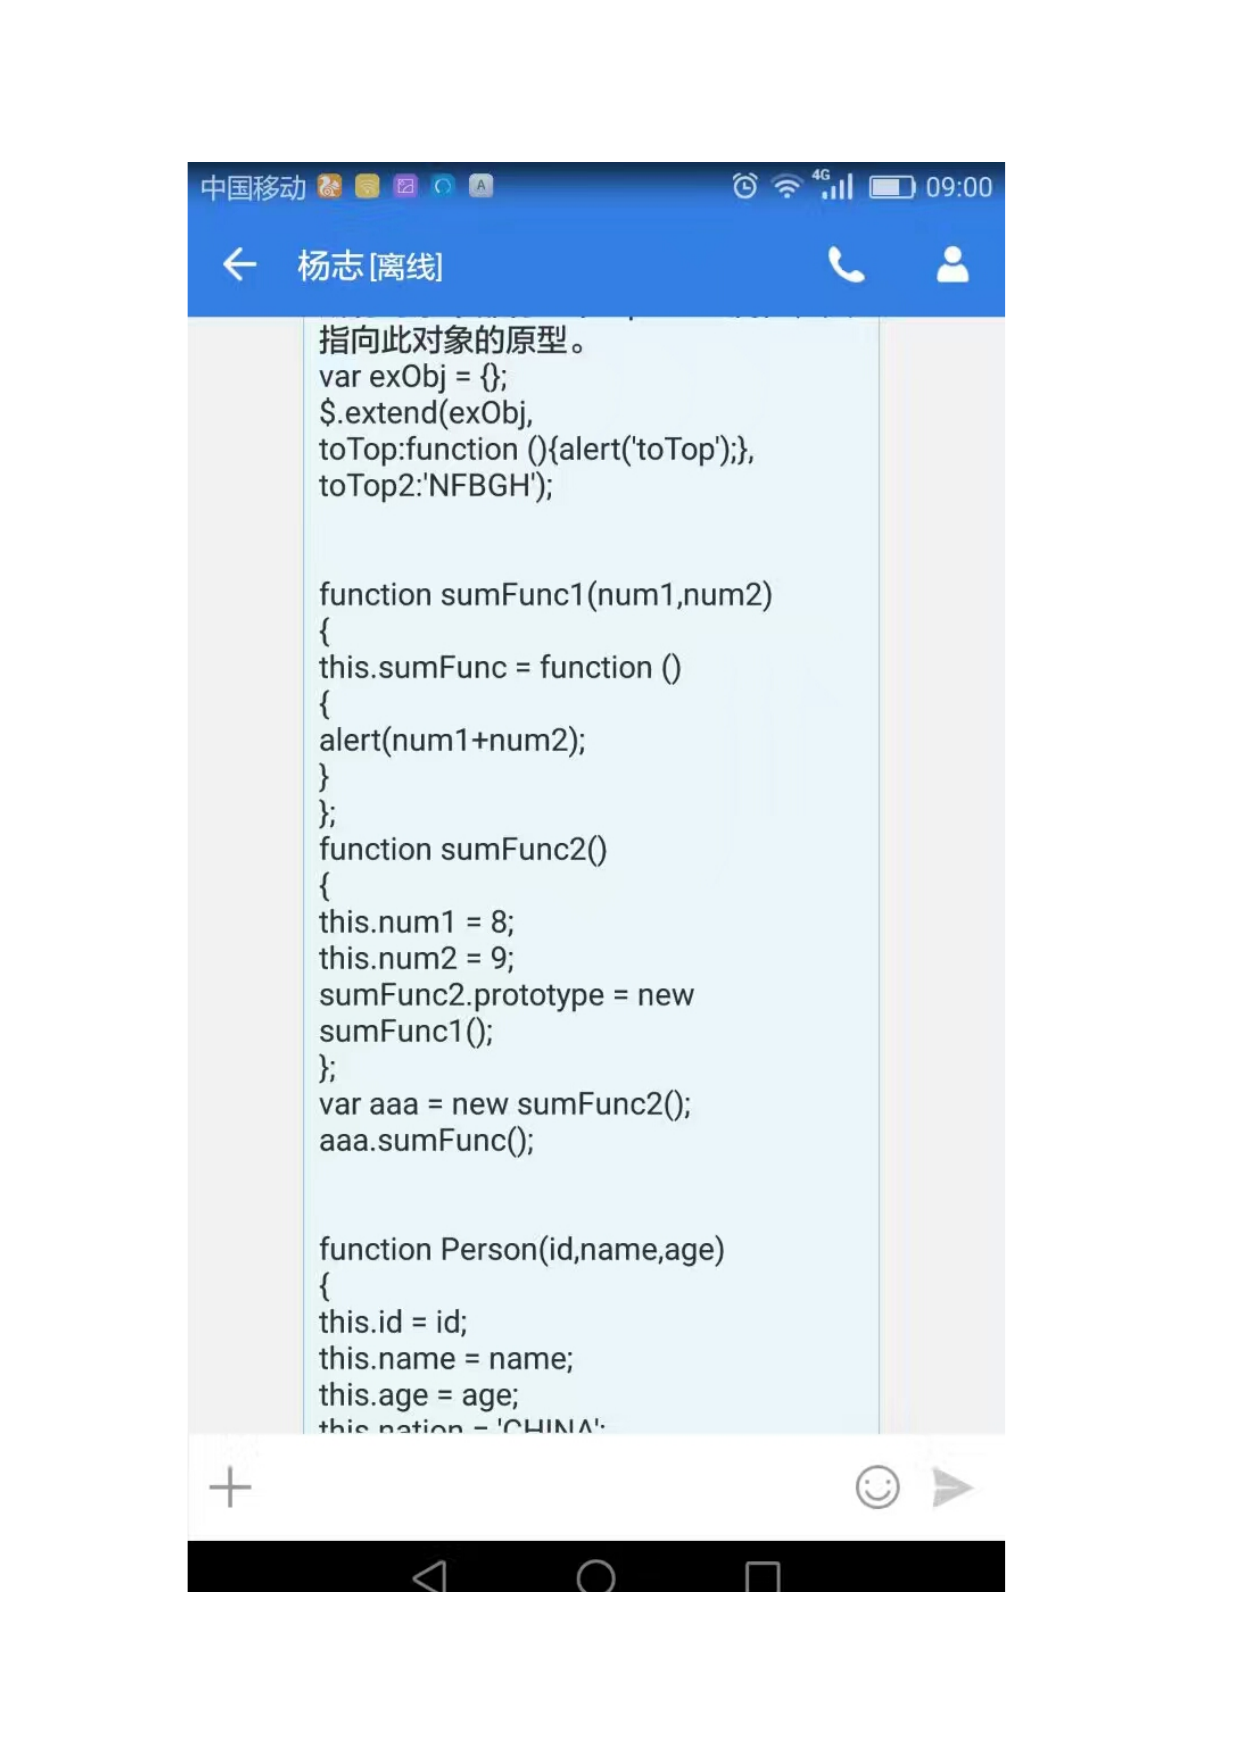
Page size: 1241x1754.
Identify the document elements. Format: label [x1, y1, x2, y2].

picture [187, 162, 1006, 1592]
